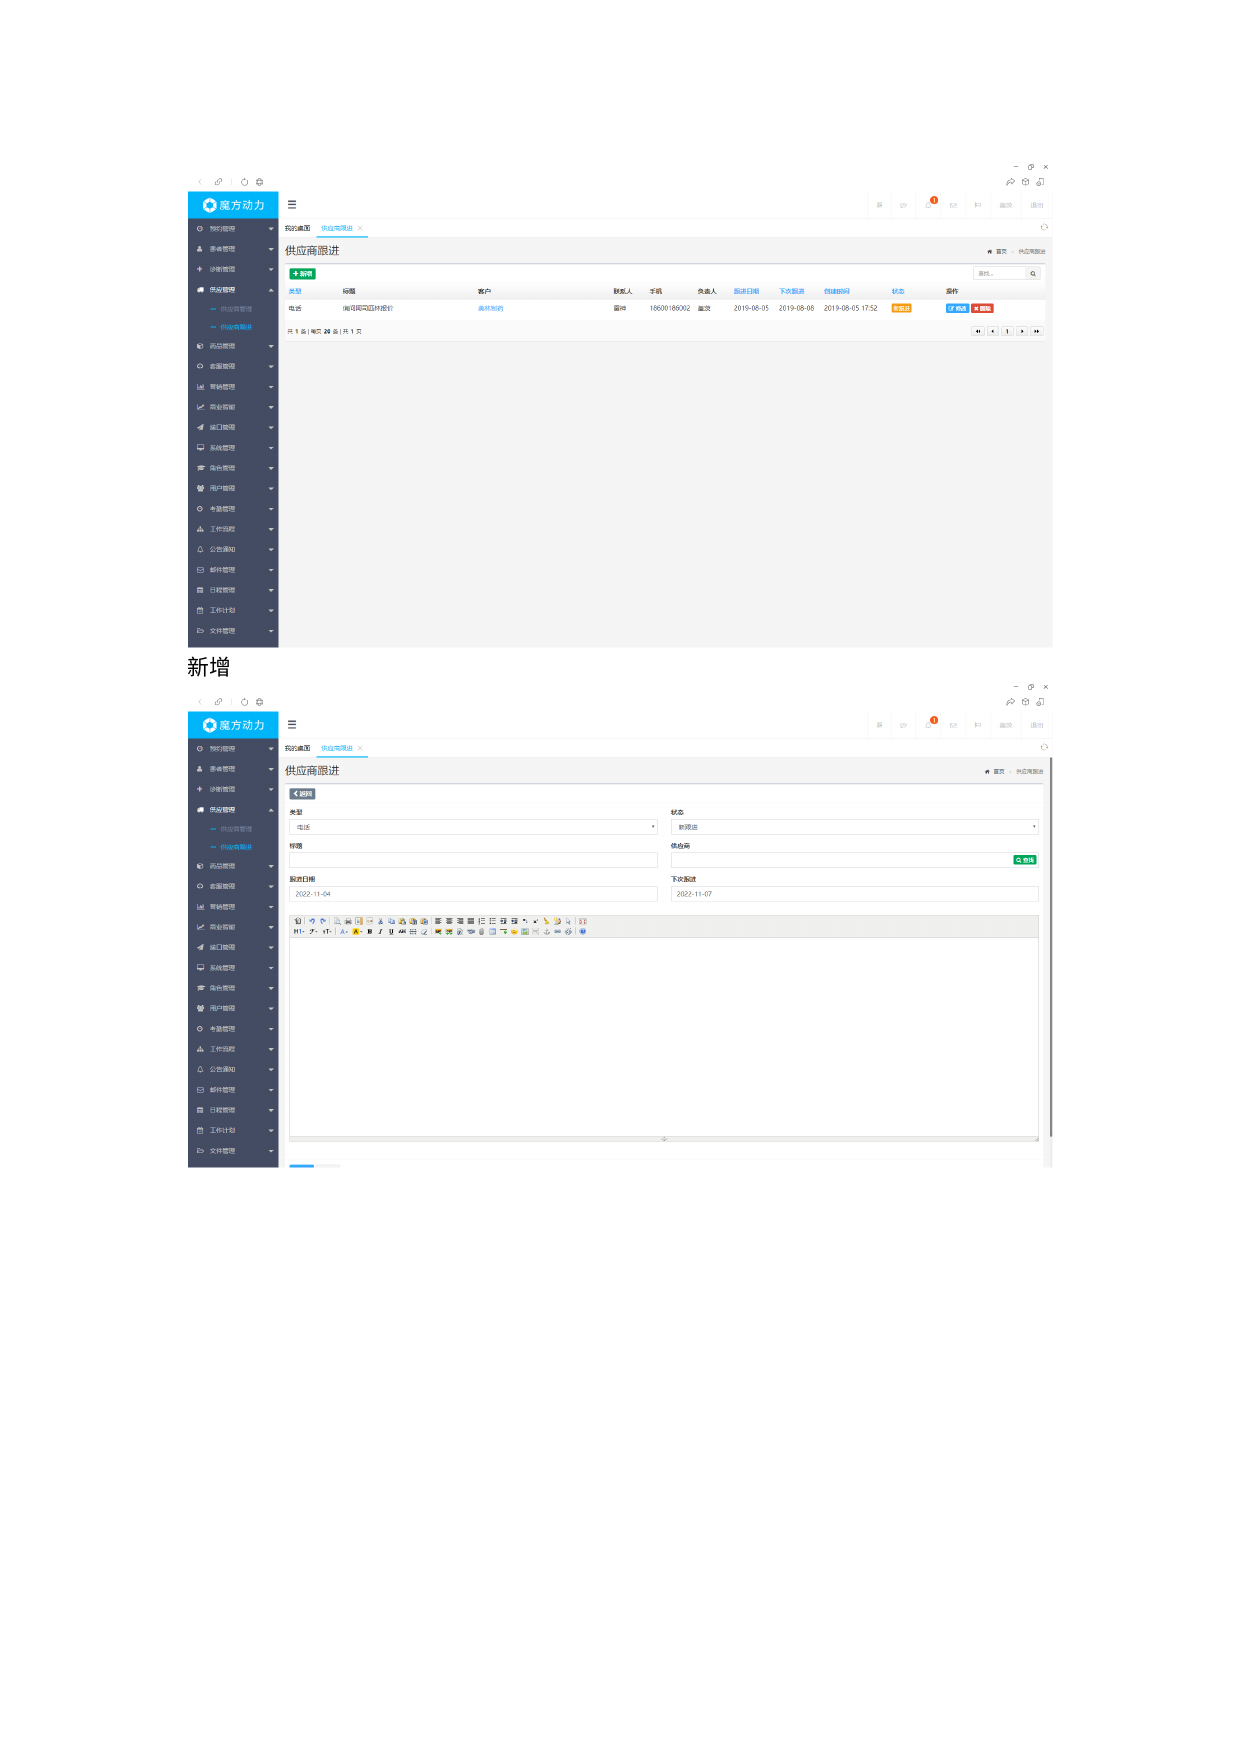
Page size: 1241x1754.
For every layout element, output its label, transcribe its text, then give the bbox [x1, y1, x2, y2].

picture [187, 682, 1053, 1169]
picture [221, 722, 229, 729]
text 新增 [187, 649, 1053, 682]
picture [204, 719, 216, 732]
picture [221, 202, 229, 209]
picture [204, 199, 216, 212]
picture [187, 162, 1053, 649]
